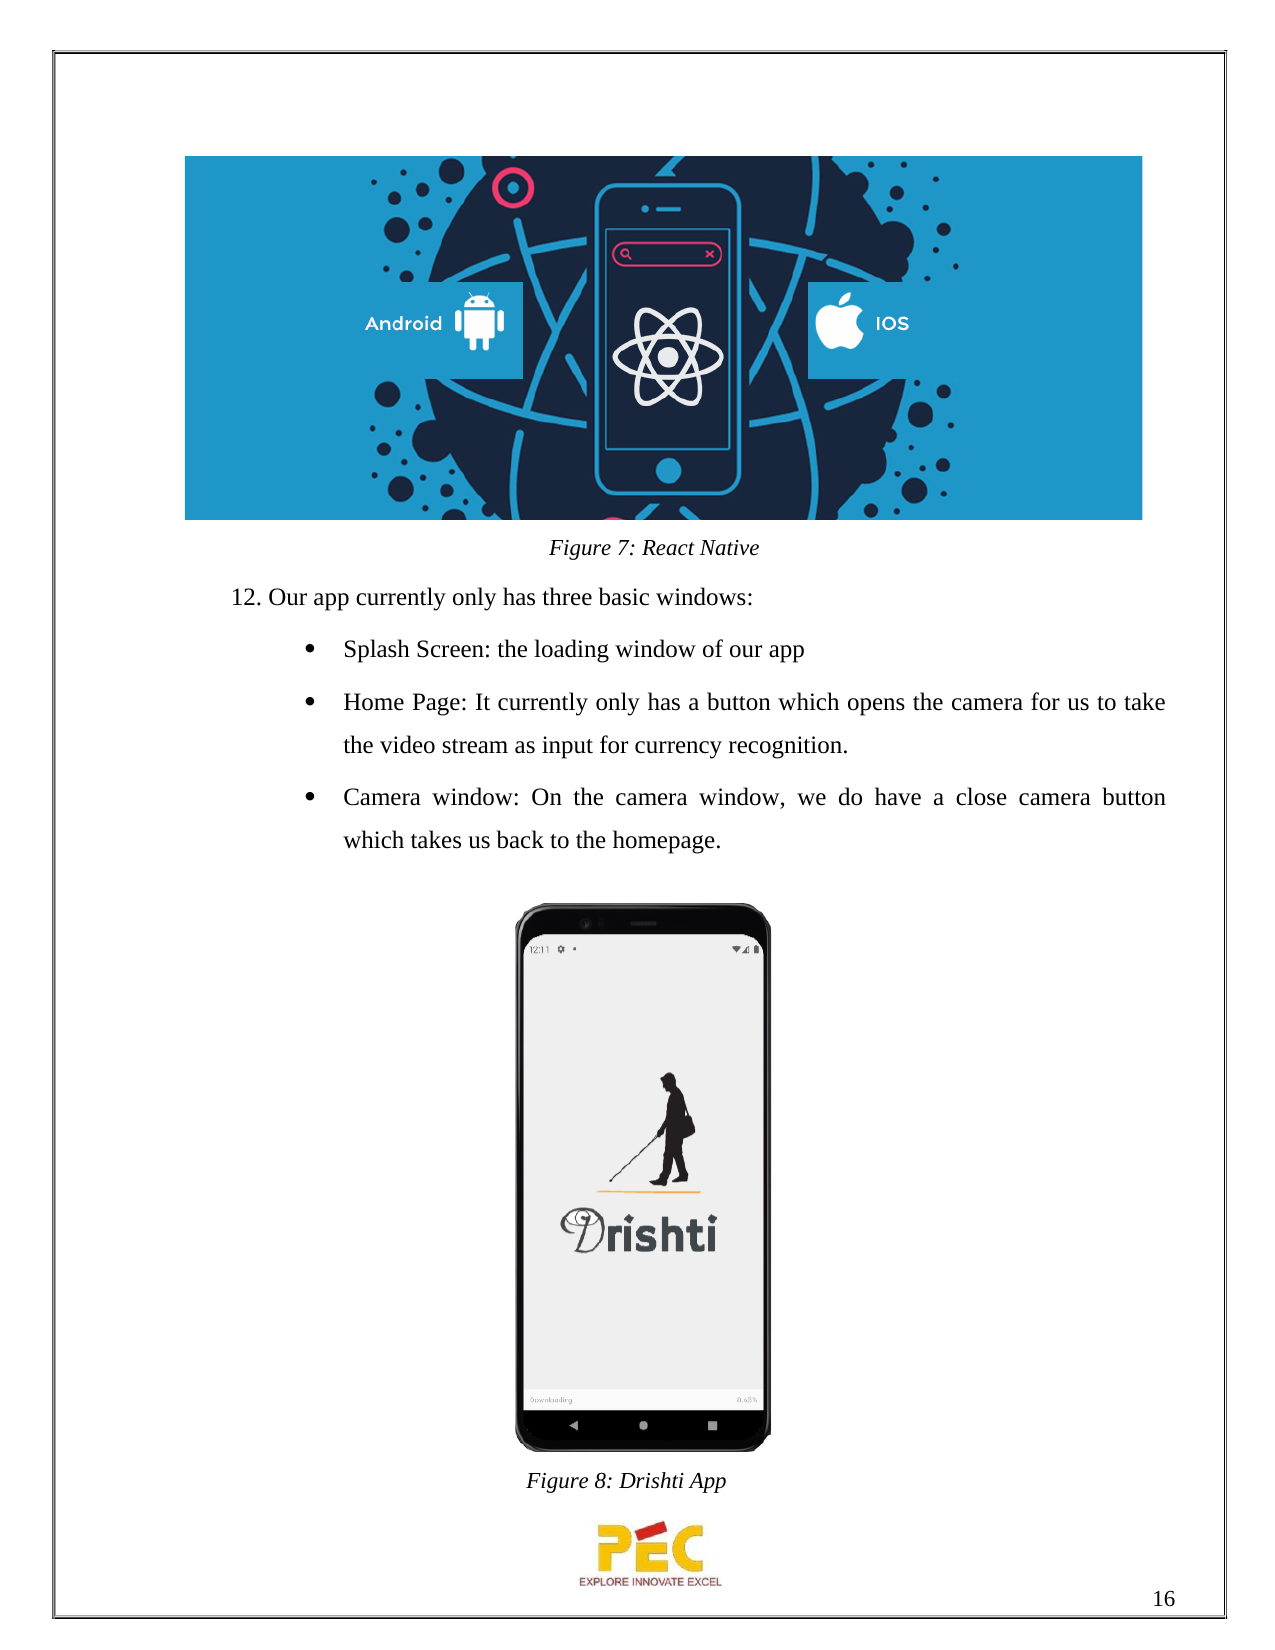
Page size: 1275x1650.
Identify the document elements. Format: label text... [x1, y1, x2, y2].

list Camera window: On the camera window, we do have a close camera button which takes us back to the homepage. [306, 782, 1168, 854]
picture [515, 903, 772, 1452]
picture [184, 156, 1143, 520]
list Home Page: It currently only has a button which opens the camera for us to take the video stream as input for currency recognition. [306, 687, 1168, 758]
list Our app currently only has three basic windows: [231, 582, 1168, 610]
picture [579, 1520, 722, 1586]
picture [55, 1615, 1225, 1619]
picture [55, 31, 1260, 64]
list Splash Screen: the loading window of our app [306, 634, 1168, 663]
